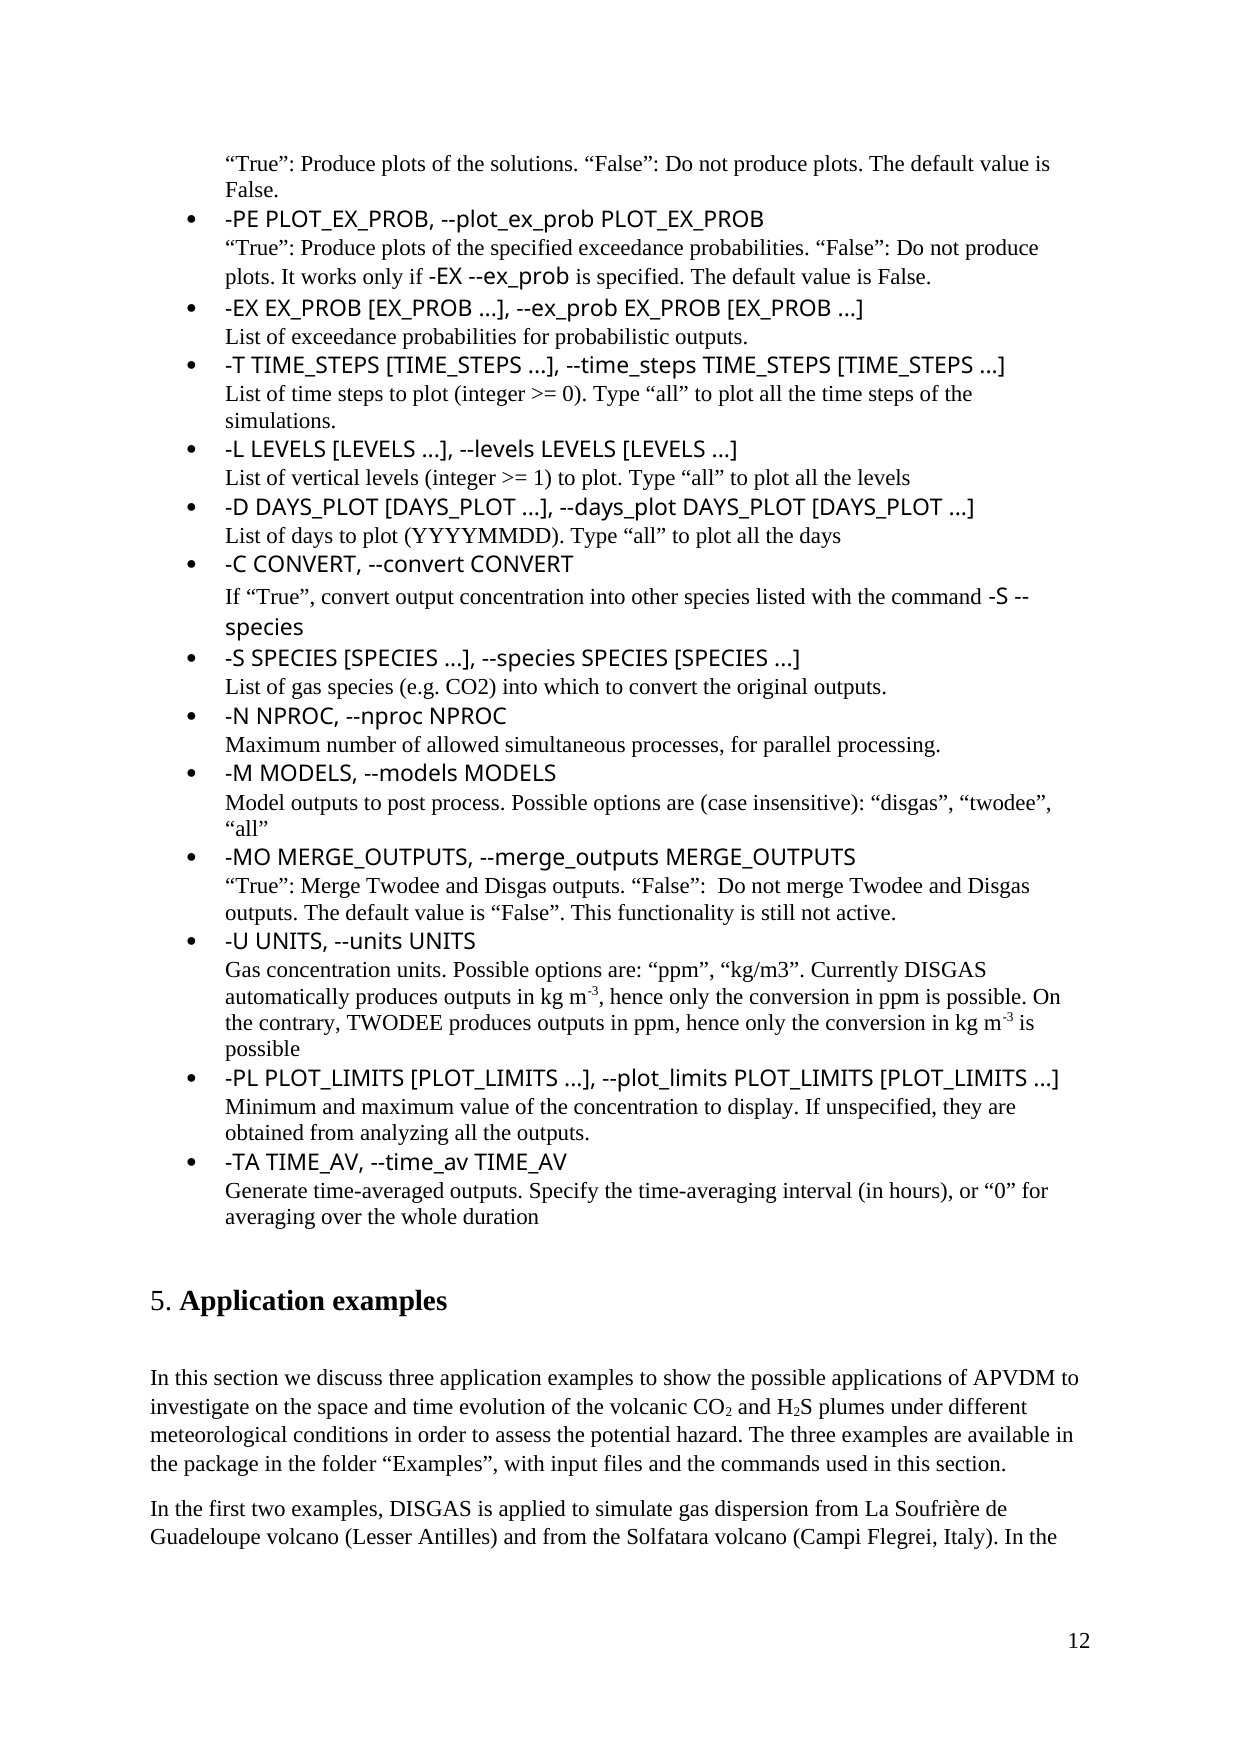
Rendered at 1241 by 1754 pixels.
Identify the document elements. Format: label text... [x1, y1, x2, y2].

list List of exceedance probabilities for probabilistic outputs. [225, 323, 1090, 349]
list If “True”, convert output concentration into other species listed with the command -S --species [225, 579, 1090, 642]
list List of gas species (e.g. CO2) into which to convert the original outputs. [225, 673, 1090, 700]
list -N NPROC, --nproc NPROC [187, 700, 1090, 731]
list “True”: Produce plots of the solutions. “False”: Do not produce plots. The default value is False. [225, 150, 1090, 203]
list -L LEVELS [LEVELS ...], --levels LEVELS [LEVELS ...] [187, 433, 1090, 464]
list -MO MERGE_OUTPUTS, --merge_outputs MERGE_OUTPUTS [187, 841, 1090, 872]
list -PL PLOT_LIMITS [PLOT_LIMITS ...], --plot_limits PLOT_LIMITS [PLOT_LIMITS ...] [187, 1062, 1090, 1093]
list -PE PLOT_EX_PROB, --plot_ex_prob PLOT_EX_PROB [187, 203, 1090, 234]
list -T TIME_STEPS [TIME_STEPS ...], --time_steps TIME_STEPS [TIME_STEPS ...] [187, 349, 1090, 380]
list -D DAYS_PLOT [DAYS_PLOT ...], --days_plot DAYS_PLOT [DAYS_PLOT ...] [187, 491, 1090, 522]
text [150, 1495, 1090, 1550]
list List of time steps to plot (integer >= 0). Type “all” to plot all the time steps of the simulations. [225, 380, 1090, 433]
list Minimum and maximum value of the concentration to display. If unspecified, they are obtained from analyzing all the outputs. [225, 1093, 1090, 1146]
list “True”: Merge Twodee and Disgas outputs. “False”: Do not merge Twodee and Disgas outputs. The default value is “False”. This functionality is still not active. [225, 872, 1090, 925]
list -M MODELS, --models MODELS [187, 757, 1090, 788]
list -S SPECIES [SPECIES ...], --species SPECIES [SPECIES ...] [187, 642, 1090, 673]
list Model outputs to post process. Possible options are (case insensitive): “disgas”, “twodee”, “all” [225, 788, 1090, 841]
subtitle 5. Application examples [150, 1283, 1090, 1317]
text In this section we discuss three application examples to show the possible applications of APVDM to investigate on the space and time evolution of the volcanic CO2 and H2S plumes under different meteorological conditions in order to assess the potential hazard. The three examples are available in the package in the folder “Examples”, with input files and the commands used in this section. [150, 1364, 1090, 1476]
list -EX EX_PROB [EX_PROB ...], --ex_prob EX_PROB [EX_PROB ...] [187, 292, 1090, 323]
list -TA TIME_AV, --time_av TIME_AV [187, 1146, 1090, 1177]
list List of vertical levels (integer >= 1) to plot. Type “all” to plot all the levels [225, 464, 1090, 491]
list Gas concentration units. Possible options are: “ppm”, “kg/m3”. Currently DISGAS automatically produces outputs in kg m-3, hence only the conversion in ppm is possible. On the contrary, TWODEE produces outputs in ppm, hence only the conversion in kg m-3 is possible [225, 956, 1090, 1062]
list -U UNITS, --units UNITS [187, 925, 1090, 956]
list List of days to plot (YYYYMMDD). Type “all” to plot all the days [225, 522, 1090, 548]
list Maximum number of allowed simultaneous processes, for parallel processing. [225, 731, 1090, 757]
list “True”: Produce plots of the specified exceedance probabilities. “False”: Do not produce plots. It works only if -EX --ex_prob is specified. The default value is False. [225, 234, 1090, 292]
list -C CONVERT, --convert CONVERT [187, 548, 1090, 579]
list Generate time-averaged outputs. Specify the time-averaging interval (in hours), or “0” for averaging over the whole duration [225, 1177, 1090, 1230]
